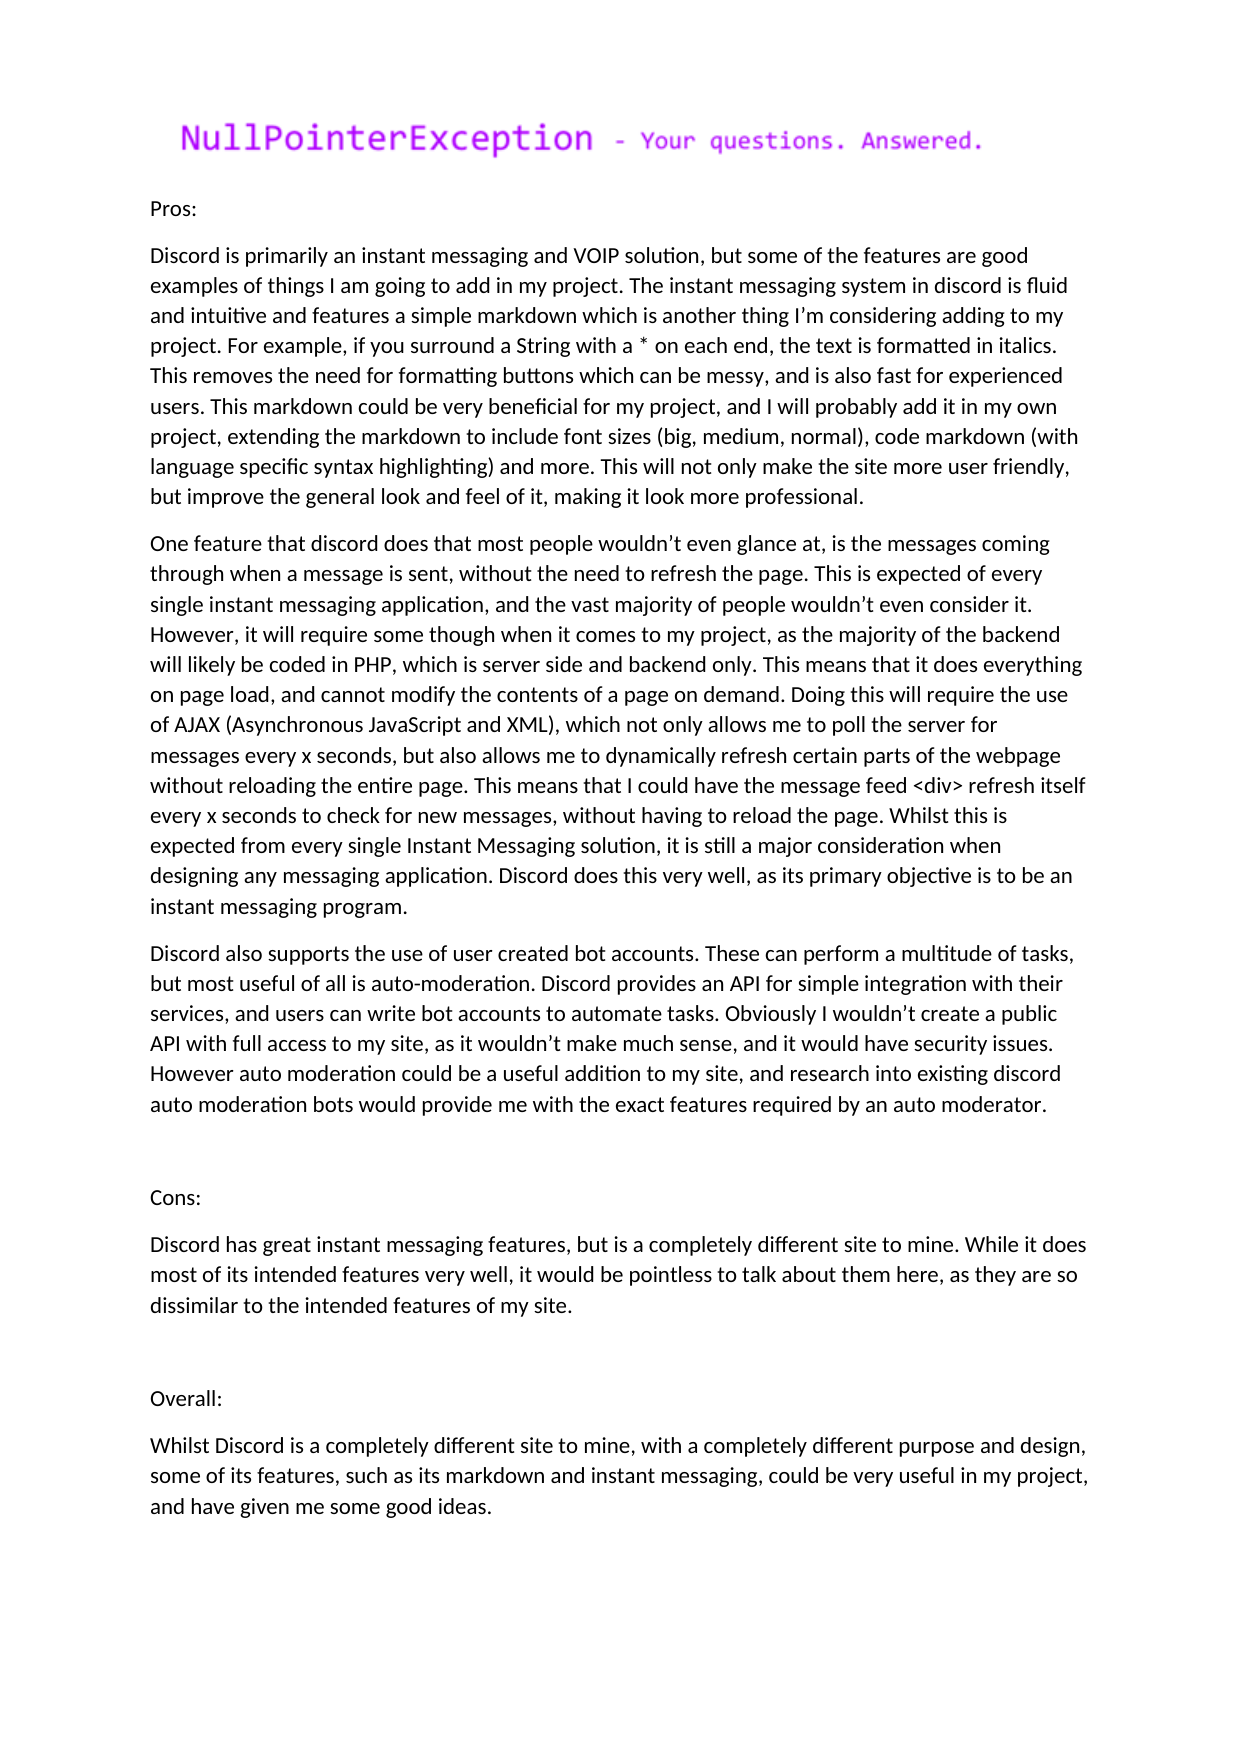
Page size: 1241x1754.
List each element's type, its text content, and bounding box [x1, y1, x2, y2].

text Pros: [150, 194, 1090, 222]
text One feature that discord does that most people wouldn’t even glance at, is the messages coming through when a message is sent, without the need to refresh the page. This is expected of every single instant messaging application, and the vast majority of people wouldn’t even consider it. However, it will require some though when it comes to my project, as the majority of the backend will likely be coded in PHP, which is server side and backend only. This means that it does everything on page load, and cannot modify the contents of a page on demand. Doing this will require the use of AJAX (Asynchronous JavaScript and XML), which not only allows me to poll the server for messages every x seconds, but also allows me to dynamically refresh certain parts of the webpage without reloading the entire page. This means that I could have the message feed <div> refresh itself every x seconds to check for new messages, without having to reload the page. Whilst this is expected from every single Instant Messaging solution, it is still a major consideration when designing any messaging application. Discord does this very well, as its primary objective is to be an instant messaging program. [150, 529, 1090, 920]
picture [150, 73, 1091, 194]
text Discord has great instant messaging features, but is a completely different site to mine. While it does most of its intended features very well, it would be pointless to talk about them here, as they are so dissimilar to the intended features of my site. [150, 1230, 1090, 1319]
text Cons: [150, 1183, 1090, 1212]
text Overall: [150, 1384, 1090, 1413]
text Discord is primarily an instant messaging and VOIP solution, but some of the features are good examples of things I am going to add in my project. The instant messaging system in discord is fluid and intuitive and features a simple markdown which is another thing I’m considering adding to my project. For example, if you surround a String with a * on each end, the text is formatted in italics. This removes the need for formatting buttons which can be messy, and is also fast for experienced users. This markdown could be very beneficial for my project, and I will probably add it in my own project, extending the markdown to include font sizes (big, medium, normal), code markdown (with language specific syntax highlighting) and more. This will not only make the site more user friendly, but improve the general look and feel of it, making it look more professional. [150, 241, 1090, 511]
text Whilst Discord is a completely different site to mine, with a completely different purpose and design, some of its features, such as its markdown and instant messaging, could be very useful in my project, and have given me some good ideas. [150, 1431, 1090, 1520]
text Discord also supports the use of user created bot accounts. These can perform a multitude of tasks, but most useful of all is auto-moderation. Discord provides an API for simple integration with their services, and users can write bot accounts to automate tasks. Obviously I wouldn’t create a public API with full access to my site, as it wouldn’t make much sense, and it would have security issues. However auto moderation could be a useful addition to my site, and research into existing discord auto moderation bots would provide me with the exact features required by an auto moderator. [150, 939, 1090, 1118]
